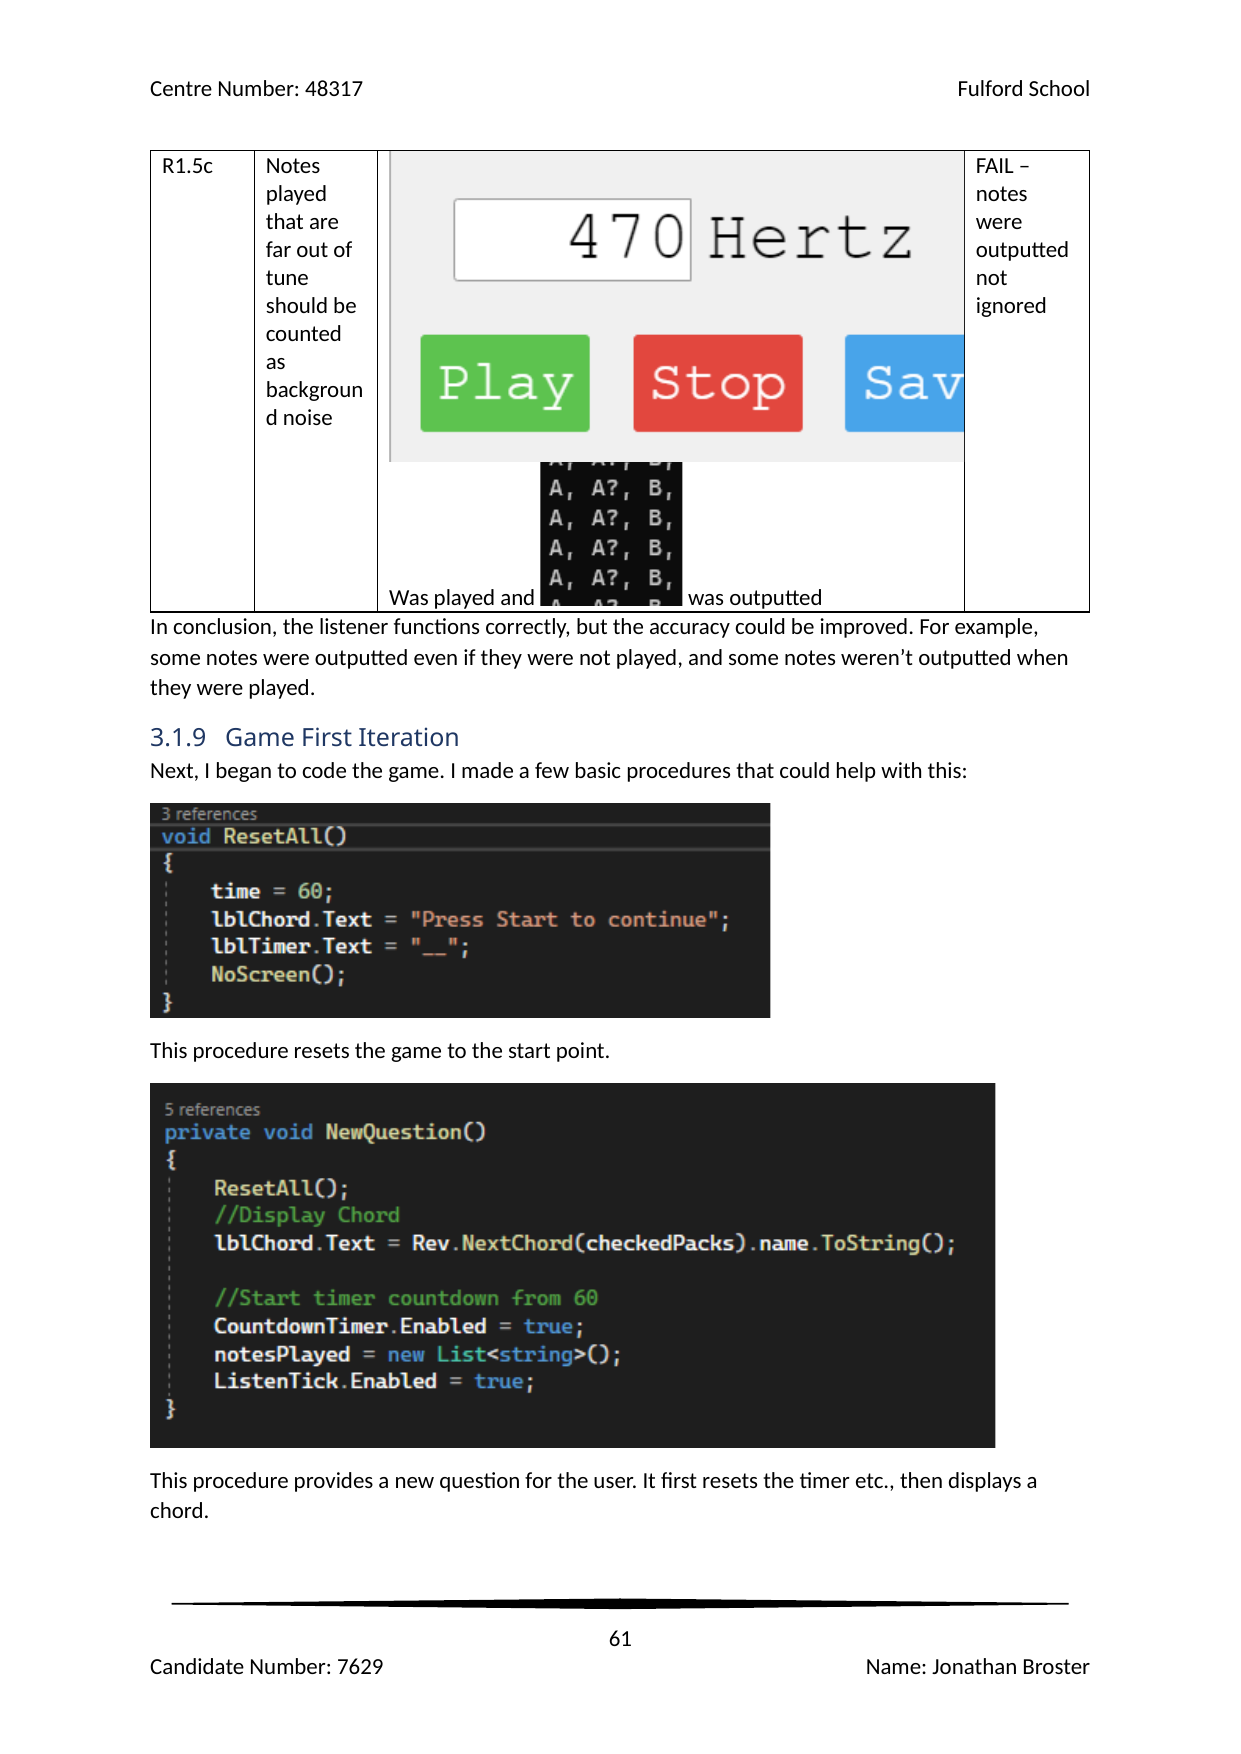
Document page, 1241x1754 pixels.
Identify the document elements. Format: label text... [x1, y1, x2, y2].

table_cell Notes played that are far out of tune should be counted as background noise [255, 151, 377, 611]
picture [388, 151, 965, 606]
text This procedure resets the game to the start point. [150, 1036, 1090, 1064]
picture [150, 1083, 996, 1448]
text This procedure provides a new question for the user. It first resets the timer etc., then displays a chord. [150, 1466, 1090, 1524]
table_cell R1.5c [151, 151, 254, 611]
table_cell Was played and was outputted [378, 151, 964, 611]
text Next, I began to code the game. I made a few basic procedures that could help with this: [150, 757, 1090, 784]
table_cell FAIL – notes were outputted not ignored [965, 151, 1089, 611]
picture [150, 803, 771, 1018]
subtitle Game First Iteration [150, 720, 1090, 754]
text In conclusion, the listener functions correctly, but the accuracy could be improved. For example, some notes were outputted even if they were not played, and some notes weren’t outputted when they were played. [150, 613, 1090, 701]
